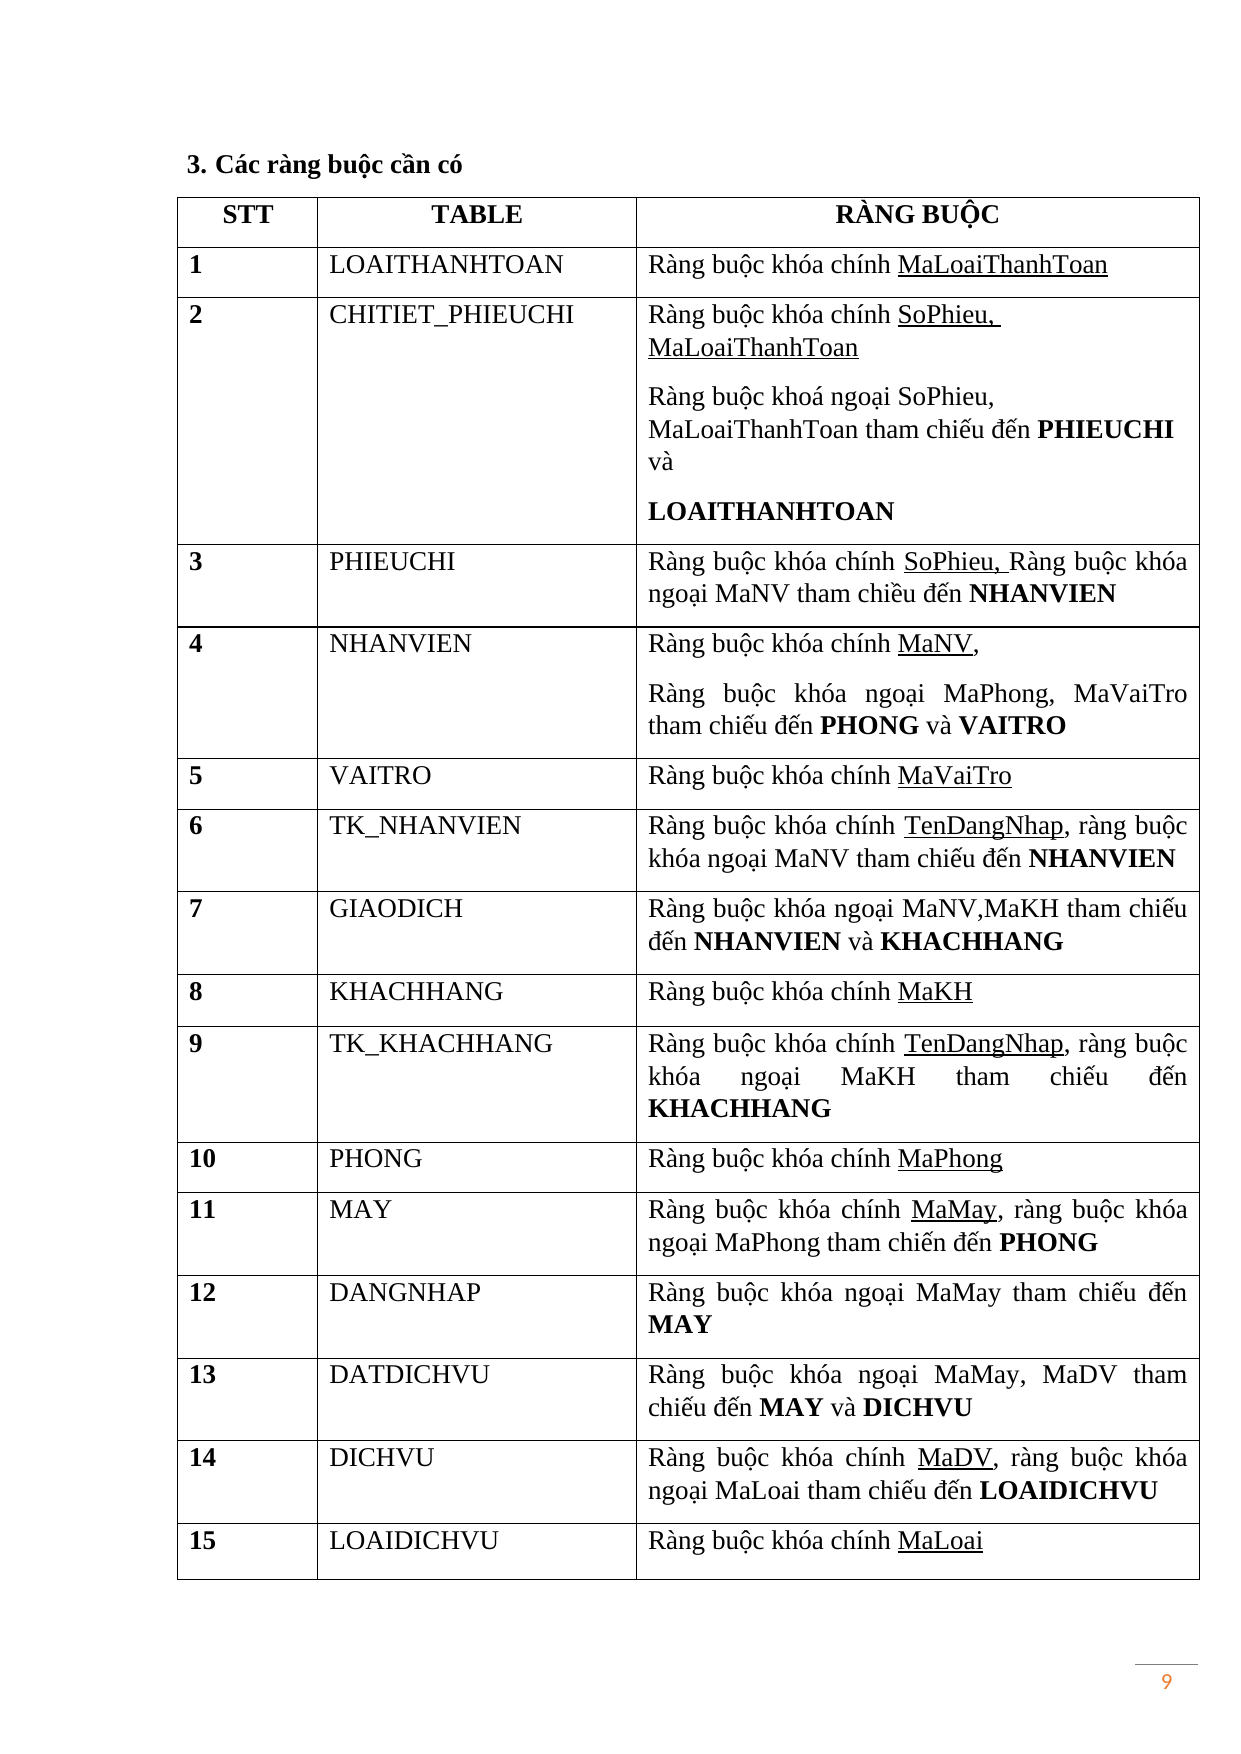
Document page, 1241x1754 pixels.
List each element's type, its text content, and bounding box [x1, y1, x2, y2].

table_cell 14 [178, 1441, 317, 1523]
table_cell 12 [178, 1276, 317, 1357]
table_header STT [178, 198, 317, 247]
table_cell Ràng buộc khóa chính MaMay, ràng buộc khóa ngoại MaPhong tham chiến đến PHONG [637, 1193, 1199, 1275]
table_cell Ràng buộc khóa chính MaNV, Ràng buộc khóa ngoại MaPhong, MaVaiTro tham chiếu đến PHONG và VAITRO [637, 628, 1199, 758]
table_cell MAY [318, 1193, 636, 1275]
table_cell LOAIDICHVU [318, 1524, 636, 1579]
table_cell 6 [178, 810, 317, 891]
table_cell PHIEUCHI [318, 545, 636, 626]
table_cell 15 [178, 1524, 317, 1579]
table_cell 1 [178, 248, 317, 297]
table_cell 9 [178, 1027, 317, 1142]
table_cell DICHVU [318, 1441, 636, 1523]
table_cell Ràng buộc khóa chính SoPhieu, Ràng buộc khóa ngoại MaNV tham chiều đến NHANVIEN [637, 545, 1199, 626]
table_cell Ràng buộc khóa chính TenDangNhap, ràng buộc khóa ngoại MaKH tham chiếu đến KHACHHANG [637, 1027, 1199, 1142]
table_cell KHACHHANG [318, 975, 636, 1026]
table_cell 2 [178, 298, 317, 544]
table_cell Ràng buộc khóa chính MaDV, ràng buộc khóa ngoại MaLoai tham chiếu đến LOAIDICHVU [637, 1441, 1199, 1523]
table_cell Ràng buộc khóa ngoại MaNV,MaKH tham chiếu đến NHANVIEN và KHACHHANG [637, 892, 1199, 974]
table_cell Ràng buộc khóa ngoại MaMay tham chiếu đến MAY [637, 1276, 1199, 1357]
table_header TABLE [318, 198, 636, 247]
table_cell VAITRO [318, 759, 636, 808]
table_cell 8 [178, 975, 317, 1026]
table_cell 13 [178, 1359, 317, 1440]
table_cell 3 [178, 545, 317, 626]
table_cell DATDICHVU [318, 1359, 636, 1440]
table_cell Ràng buộc khóa ngoại MaMay, MaDV tham chiếu đến MAY và DICHVU [637, 1359, 1199, 1440]
table_header RÀNG BUỘC [637, 198, 1199, 247]
table_cell Ràng buộc khóa chính MaKH [637, 975, 1199, 1026]
table_cell 5 [178, 759, 317, 808]
table_cell LOAITHANHTOAN [318, 248, 636, 297]
table_cell CHITIET_PHIEUCHI [318, 298, 636, 544]
list Các ràng buộc cần có [187, 148, 1092, 179]
table_cell Ràng buộc khóa chính MaPhong [637, 1143, 1199, 1192]
table_cell 11 [178, 1193, 317, 1275]
table_cell 10 [178, 1143, 317, 1192]
table_cell PHONG [318, 1143, 636, 1192]
table_cell TK_NHANVIEN [318, 810, 636, 891]
table_cell TK_KHACHHANG [318, 1027, 636, 1142]
table_cell GIAODICH [318, 892, 636, 974]
table_cell NHANVIEN [318, 628, 636, 758]
table_cell Ràng buộc khóa chính TenDangNhap, ràng buộc khóa ngoại MaNV tham chiếu đến NHANVIEN [637, 810, 1199, 891]
table_cell Ràng buộc khóa chính SoPhieu, MaLoaiThanhToan Ràng buộc khoá ngoại SoPhieu, MaLoaiThanhToan tham chiếu đến PHIEUCHI và LOAITHANHTOAN [637, 298, 1199, 544]
table_cell Ràng buộc khóa chính MaLoai [637, 1524, 1199, 1579]
table_cell Ràng buộc khóa chính MaVaiTro [637, 759, 1199, 808]
table_cell DANGNHAP [318, 1276, 636, 1357]
table_cell 7 [178, 892, 317, 974]
table_cell Ràng buộc khóa chính MaLoaiThanhToan [637, 248, 1199, 297]
table_cell 4 [178, 628, 317, 758]
